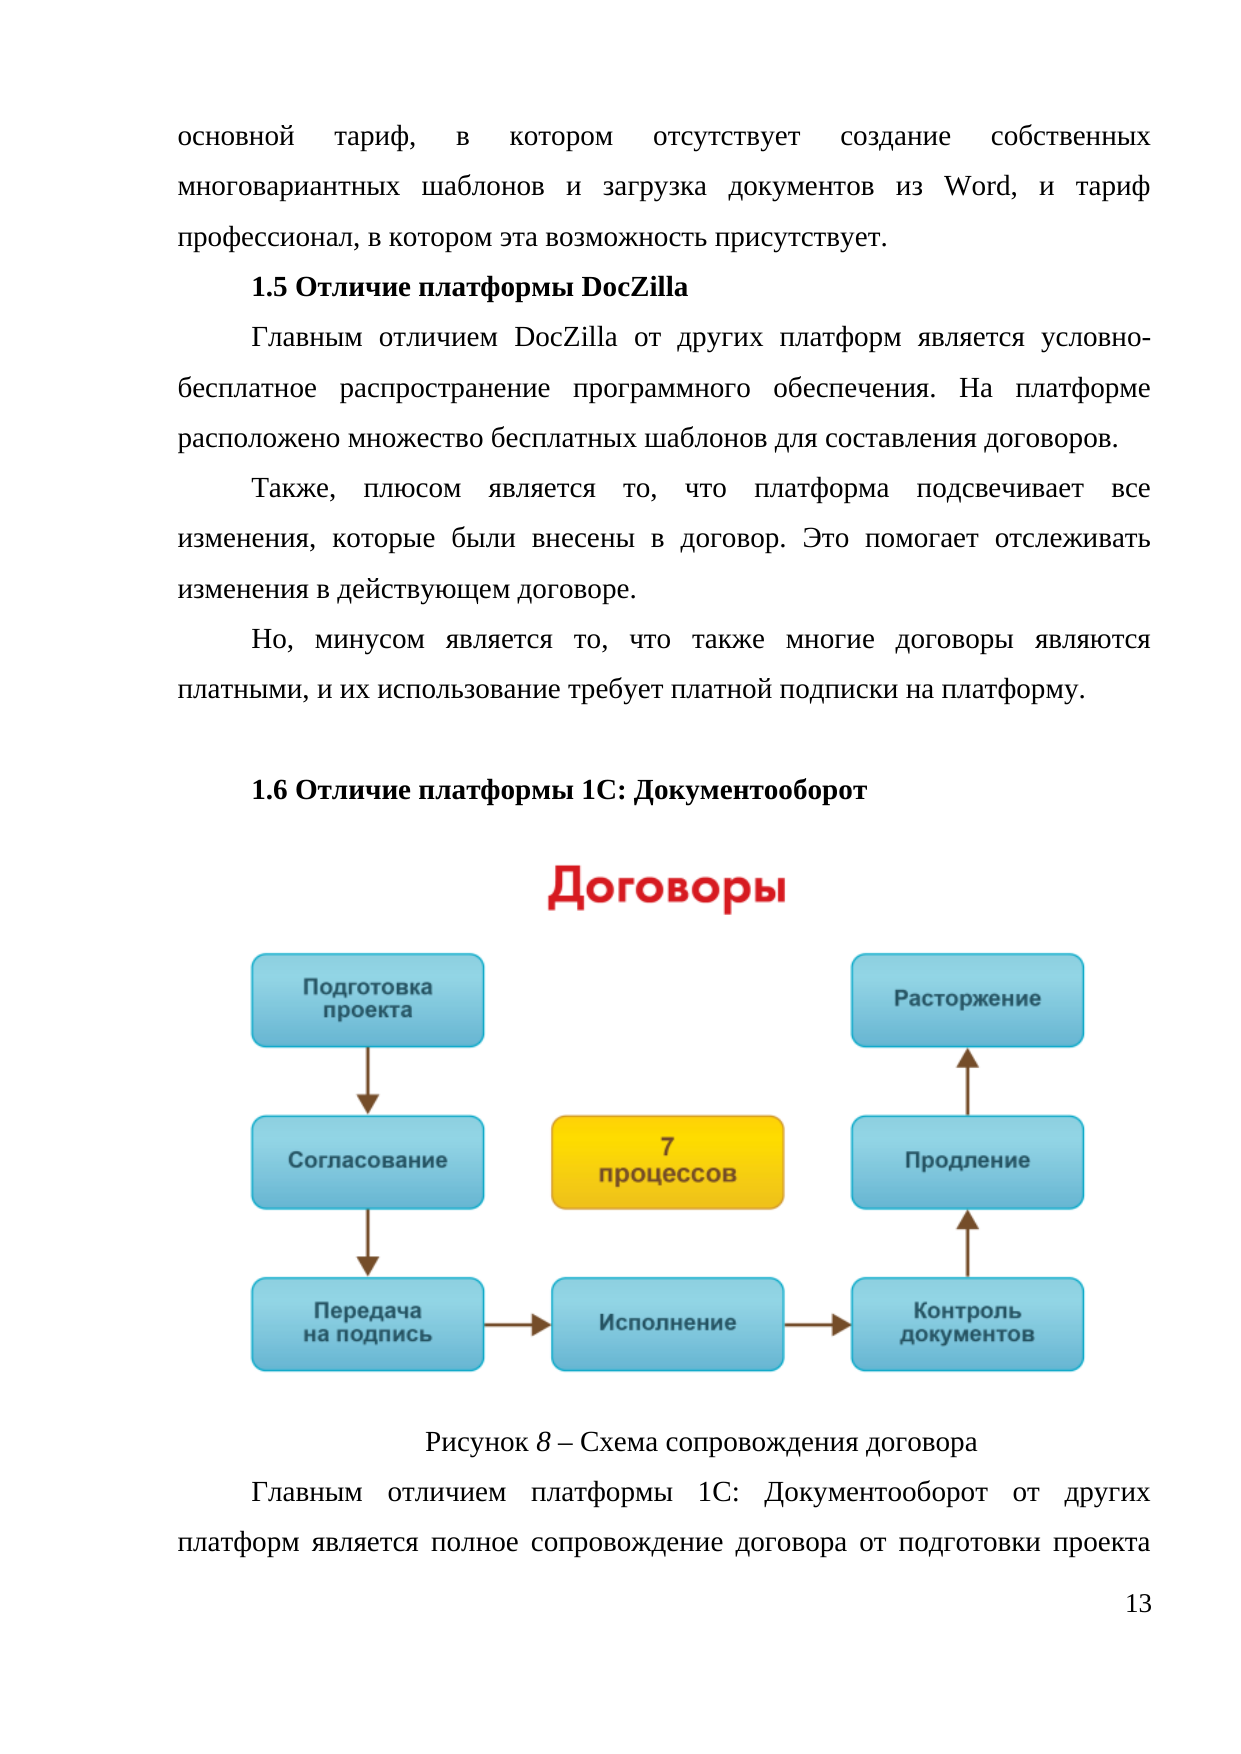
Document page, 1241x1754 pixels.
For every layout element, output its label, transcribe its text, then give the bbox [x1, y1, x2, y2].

text Но, минусом является то, что также многие договоры являются платными, и их использование требует платной подписки на платформу. [177, 621, 1152, 705]
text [177, 1474, 1152, 1558]
subtitle 1.5 Отличие платформы DocZilla [177, 269, 1152, 303]
subtitle 1.6 Отличие платформы 1С: Документооборот [177, 772, 1152, 806]
picture [177, 822, 1154, 1407]
text Главным отличием DocZilla от других платформ является условно-бесплатное распространение программного обеспечения. На платформе расположено множество бесплатных шаблонов для составления договоров. [177, 319, 1152, 453]
text Рисунок 8 – Схема сопровождения договора [177, 1424, 1152, 1457]
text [177, 118, 1152, 252]
text Также, плюсом является то, что платформа подсвечивает все изменения, которые были внесены в договор. Это помогает отслеживать изменения в действующем договоре. [177, 470, 1152, 604]
